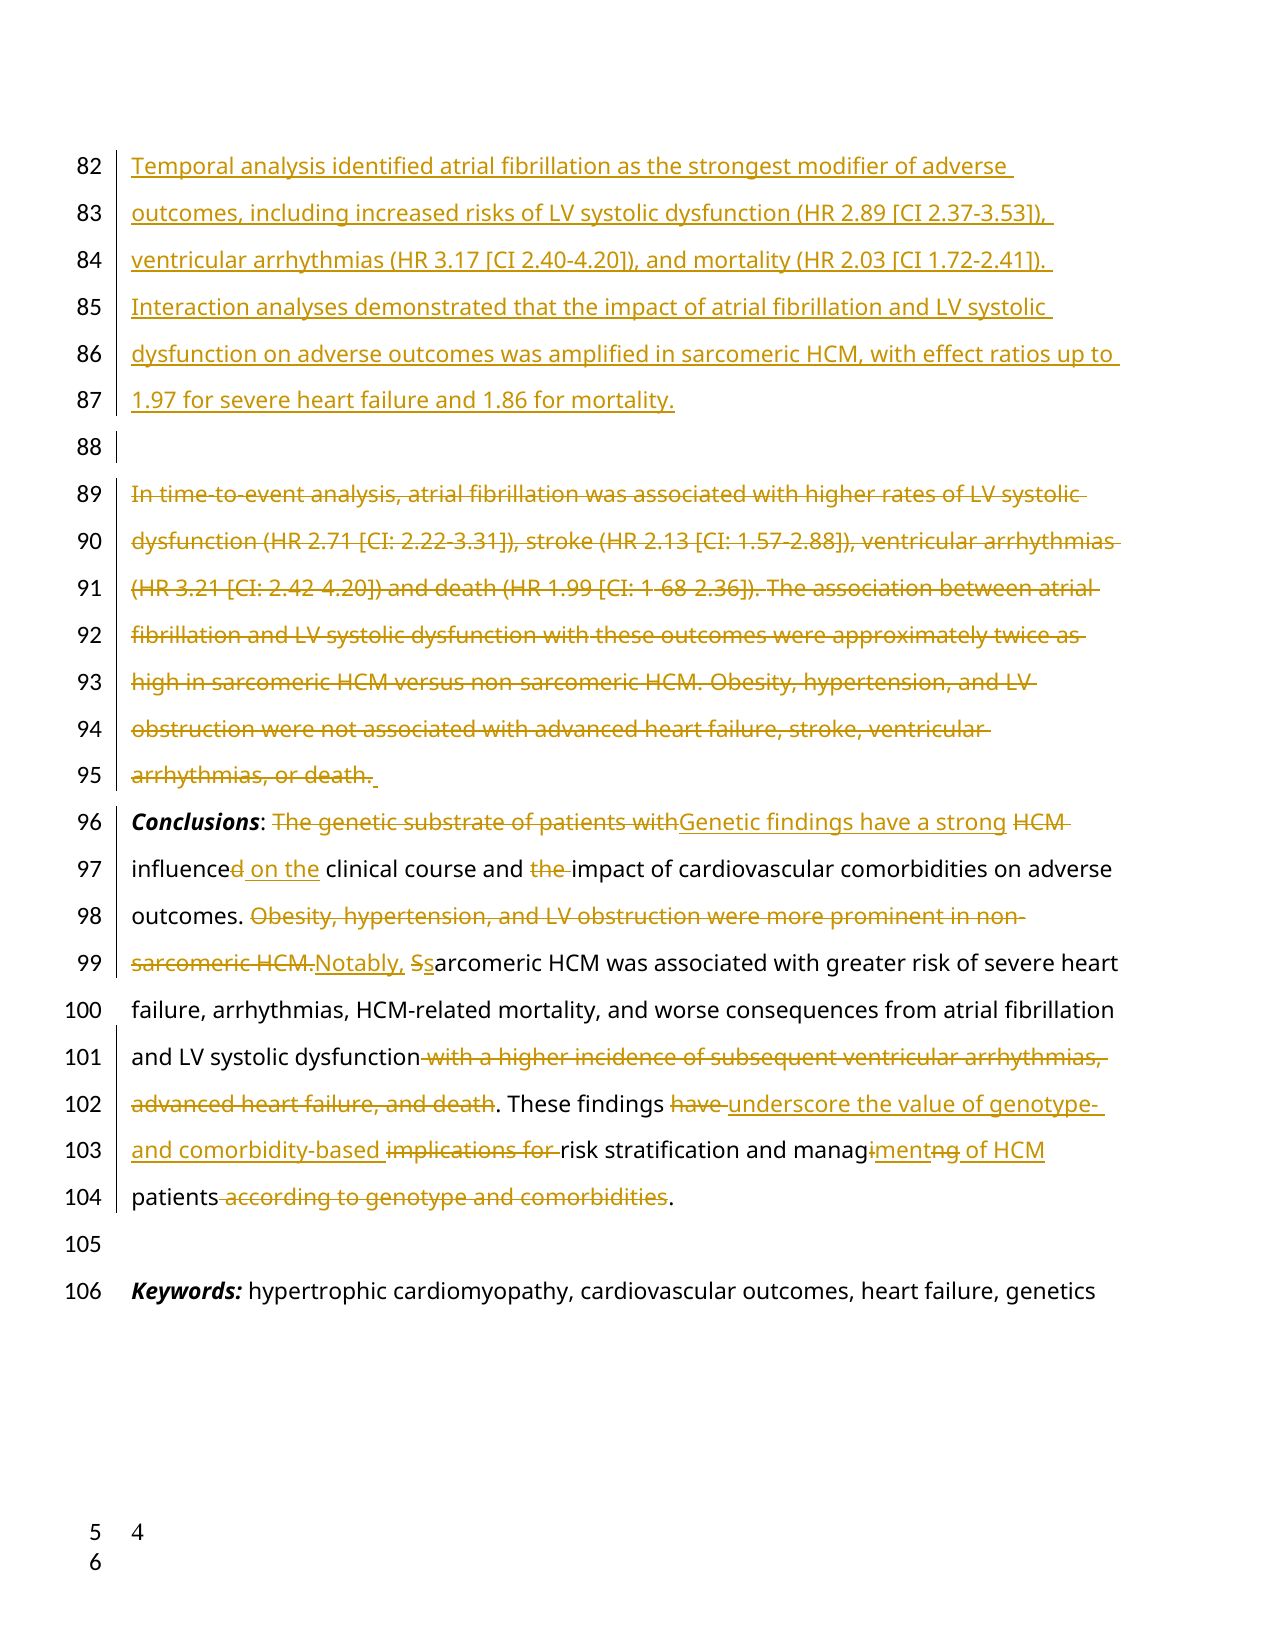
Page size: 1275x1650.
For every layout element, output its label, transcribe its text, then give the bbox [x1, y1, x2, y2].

text Keywords: hypertrophic cardiomyopathy, cardiovascular outcomes, heart failure, genetics [131, 1275, 1125, 1306]
text Conclusions: influence clinical course and impact of cardiovascular comorbidities on adverse outcomes. arcomeric HCM was associated with greater risk of severe heart failure, arrhythmias, HCM-related mortality, and worse consequences from atrial fibrillation and LV systolic dysfunction. These findings risk stratification and manag patients. [131, 806, 1125, 1212]
